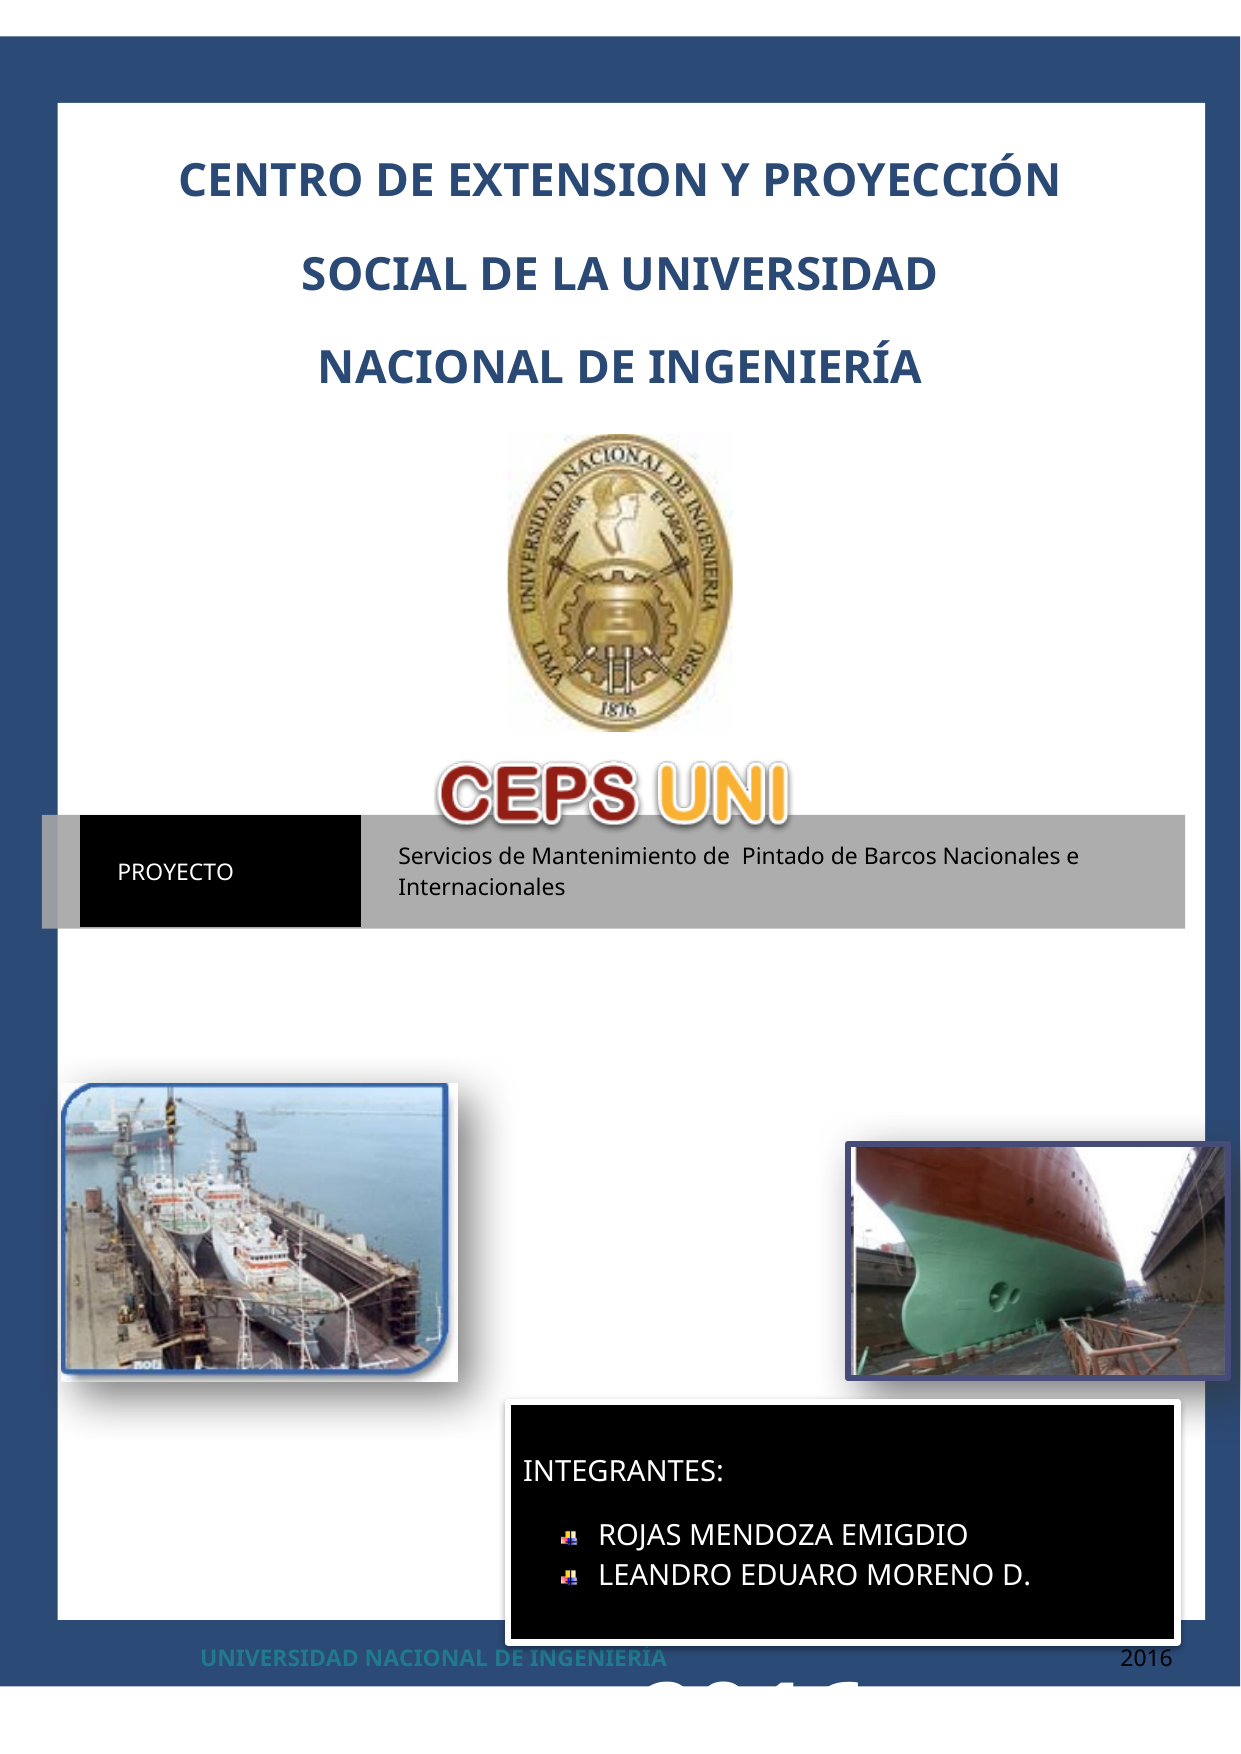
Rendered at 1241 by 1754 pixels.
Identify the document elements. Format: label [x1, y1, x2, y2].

picture [851, 1147, 1225, 1375]
picture [507, 434, 733, 732]
picture [61, 1083, 458, 1382]
picture [561, 1529, 578, 1546]
picture [434, 745, 807, 844]
picture [561, 1568, 578, 1586]
